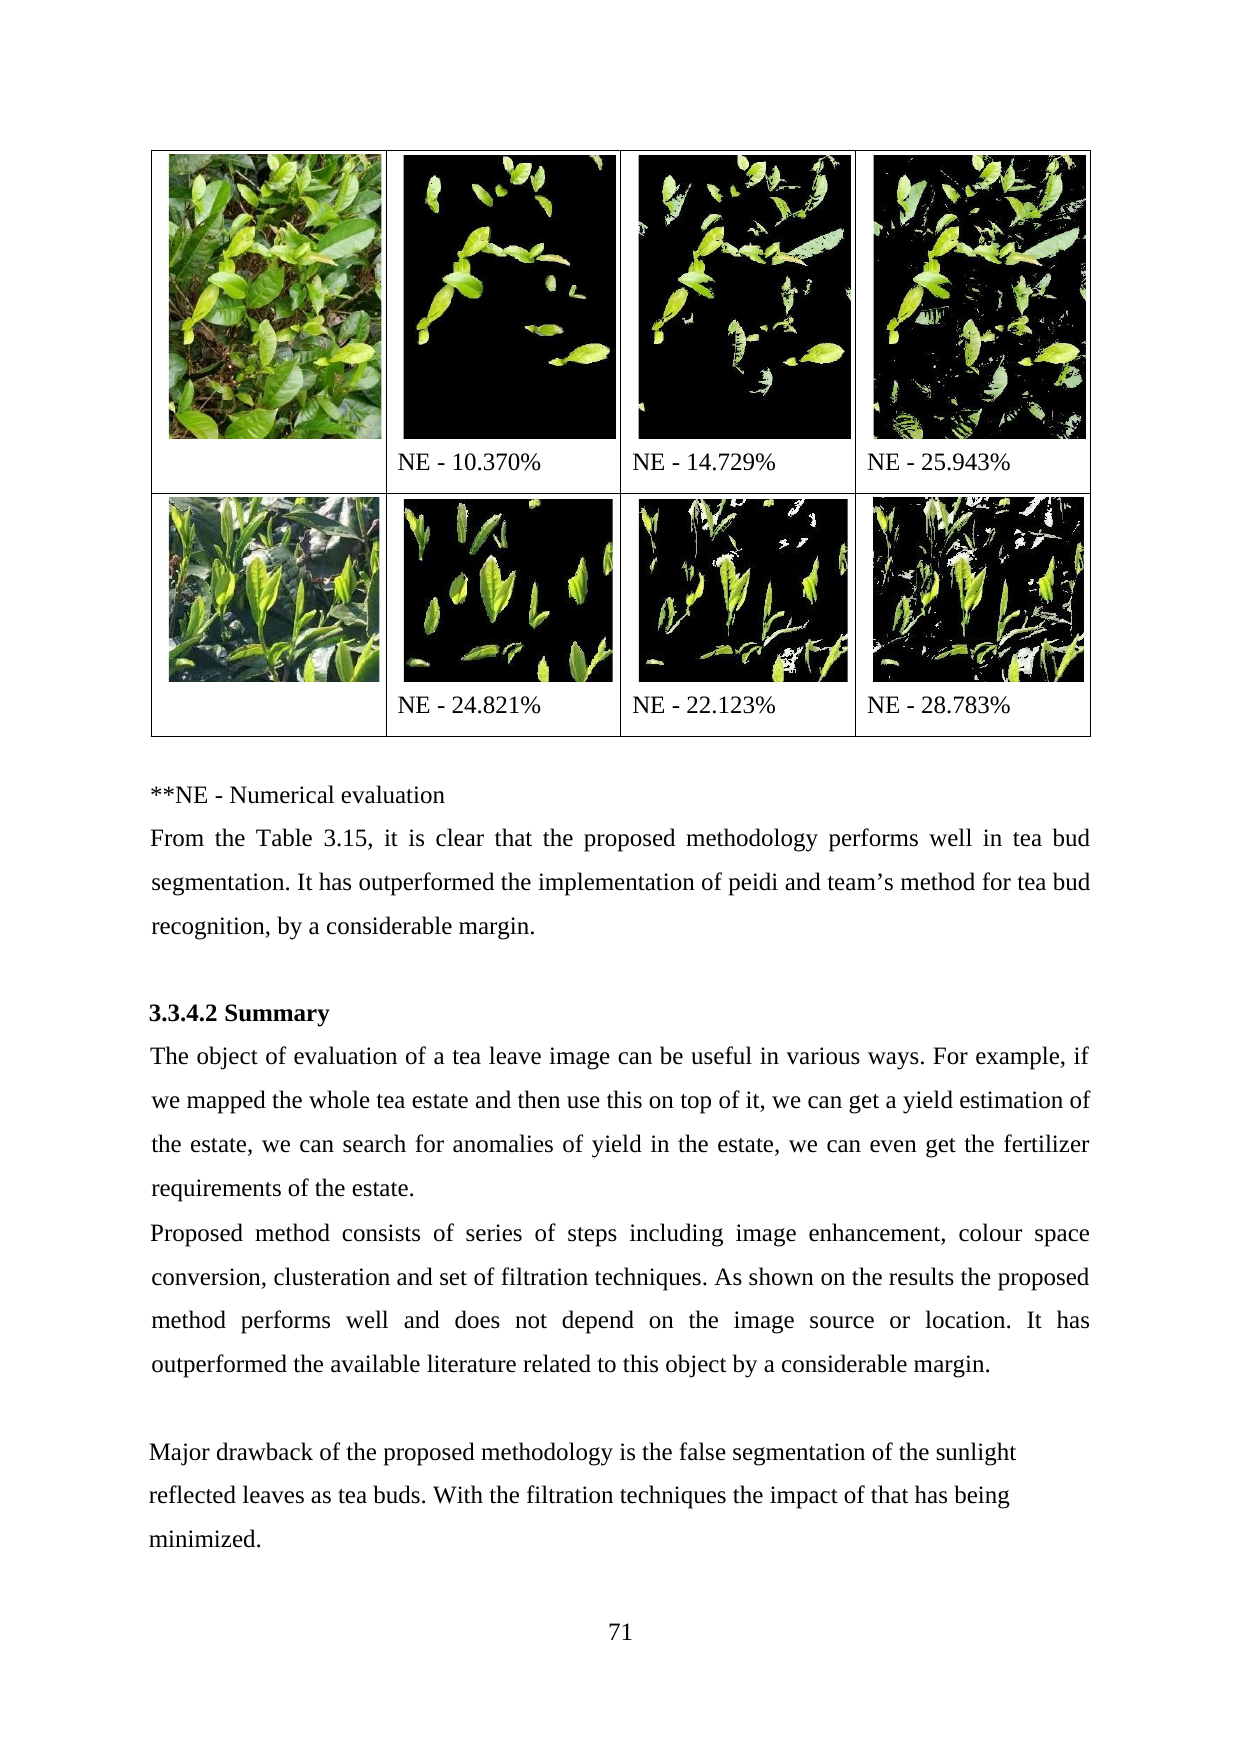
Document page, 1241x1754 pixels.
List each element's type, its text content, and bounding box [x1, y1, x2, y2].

picture [403, 499, 613, 682]
text **NE - Numerical evaluation [150, 780, 1091, 809]
table_cell [152, 151, 386, 493]
table_cell NE - 14.729% [621, 151, 855, 493]
text Proposed method consists of series of steps including image enhancement, colour space conversion, clusteration and set of filtration techniques. As shown on the results the proposed method performs well and does not depend on the image source or location. It has outperformed the available literature related to this object by a considerable margin. [150, 1218, 1091, 1378]
table_cell NE - 28.783% [856, 494, 1090, 736]
picture [168, 154, 382, 439]
text The object of evaluation of a tea leave image can be useful in various ways. For example, if we mapped the whole tea estate and then use this on top of it, we can get a yield estimation of the estate, we can search for anomalies of yield in the estate, we can even get the fertilizer requirements of the estate. [150, 1041, 1091, 1202]
table_cell NE - 10.370% [387, 151, 620, 493]
table_cell NE - 24.821% [387, 494, 620, 736]
picture [638, 155, 851, 439]
subtitle 3.3.4.2 Summary [148, 998, 1101, 1027]
text From the Table 3.15, it is clear that the proposed methodology performs well in tea bud segmentation. It has outperformed the implementation of peidi and team’s method for tea bud recognition, by a considerable margin. [150, 823, 1091, 939]
picture [873, 155, 1086, 439]
text Major drawback of the proposed methodology is the false segmentation of the sunlight reflected leaves as tea buds. With the filtration techniques the impact of that has being minimized. [148, 1437, 1092, 1553]
table_cell [152, 494, 386, 736]
table_cell NE - 25.943% [856, 151, 1090, 493]
table_cell NE - 22.123% [621, 494, 855, 736]
picture [873, 497, 1084, 682]
picture [638, 499, 848, 682]
picture [403, 155, 616, 439]
picture [168, 497, 380, 682]
